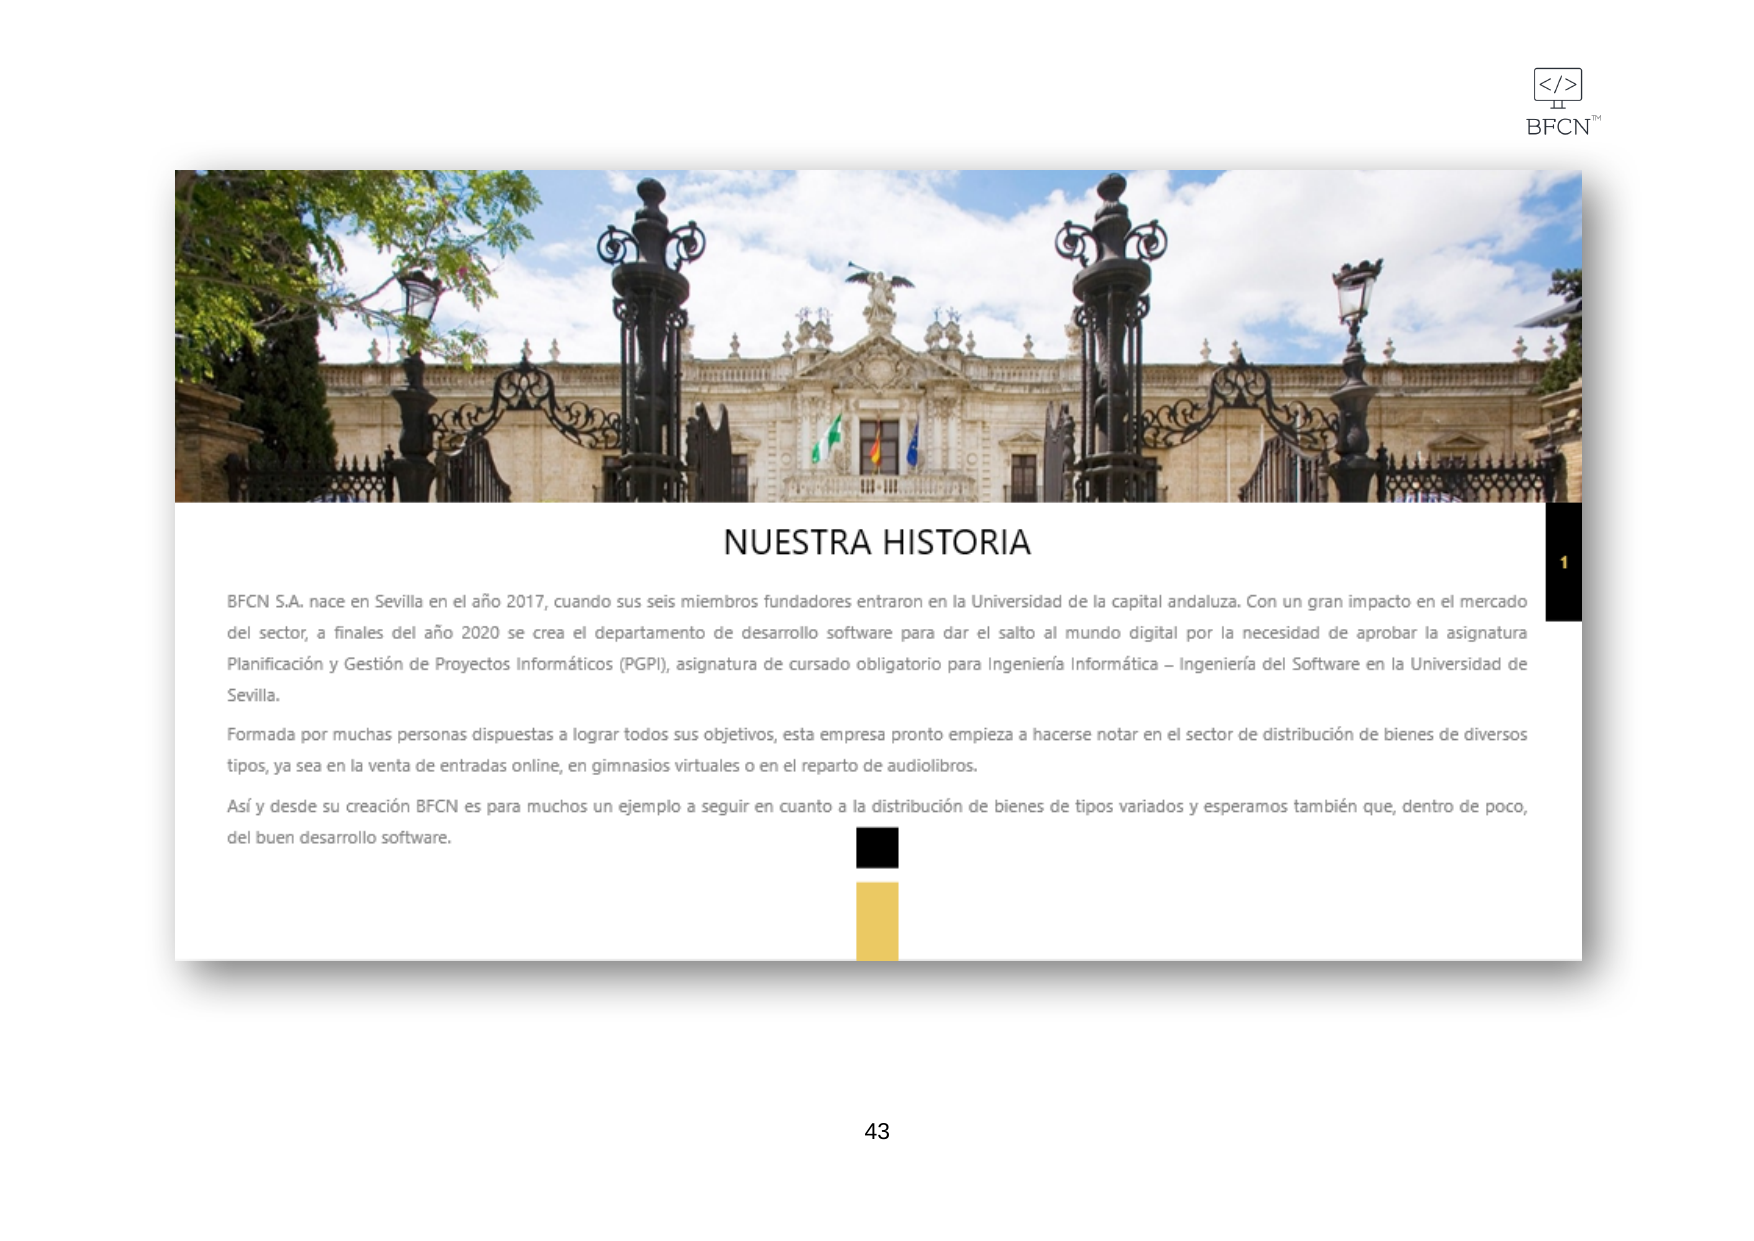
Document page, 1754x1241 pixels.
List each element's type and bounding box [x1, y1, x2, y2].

picture [175, 170, 1582, 961]
picture [1522, 60, 1604, 142]
